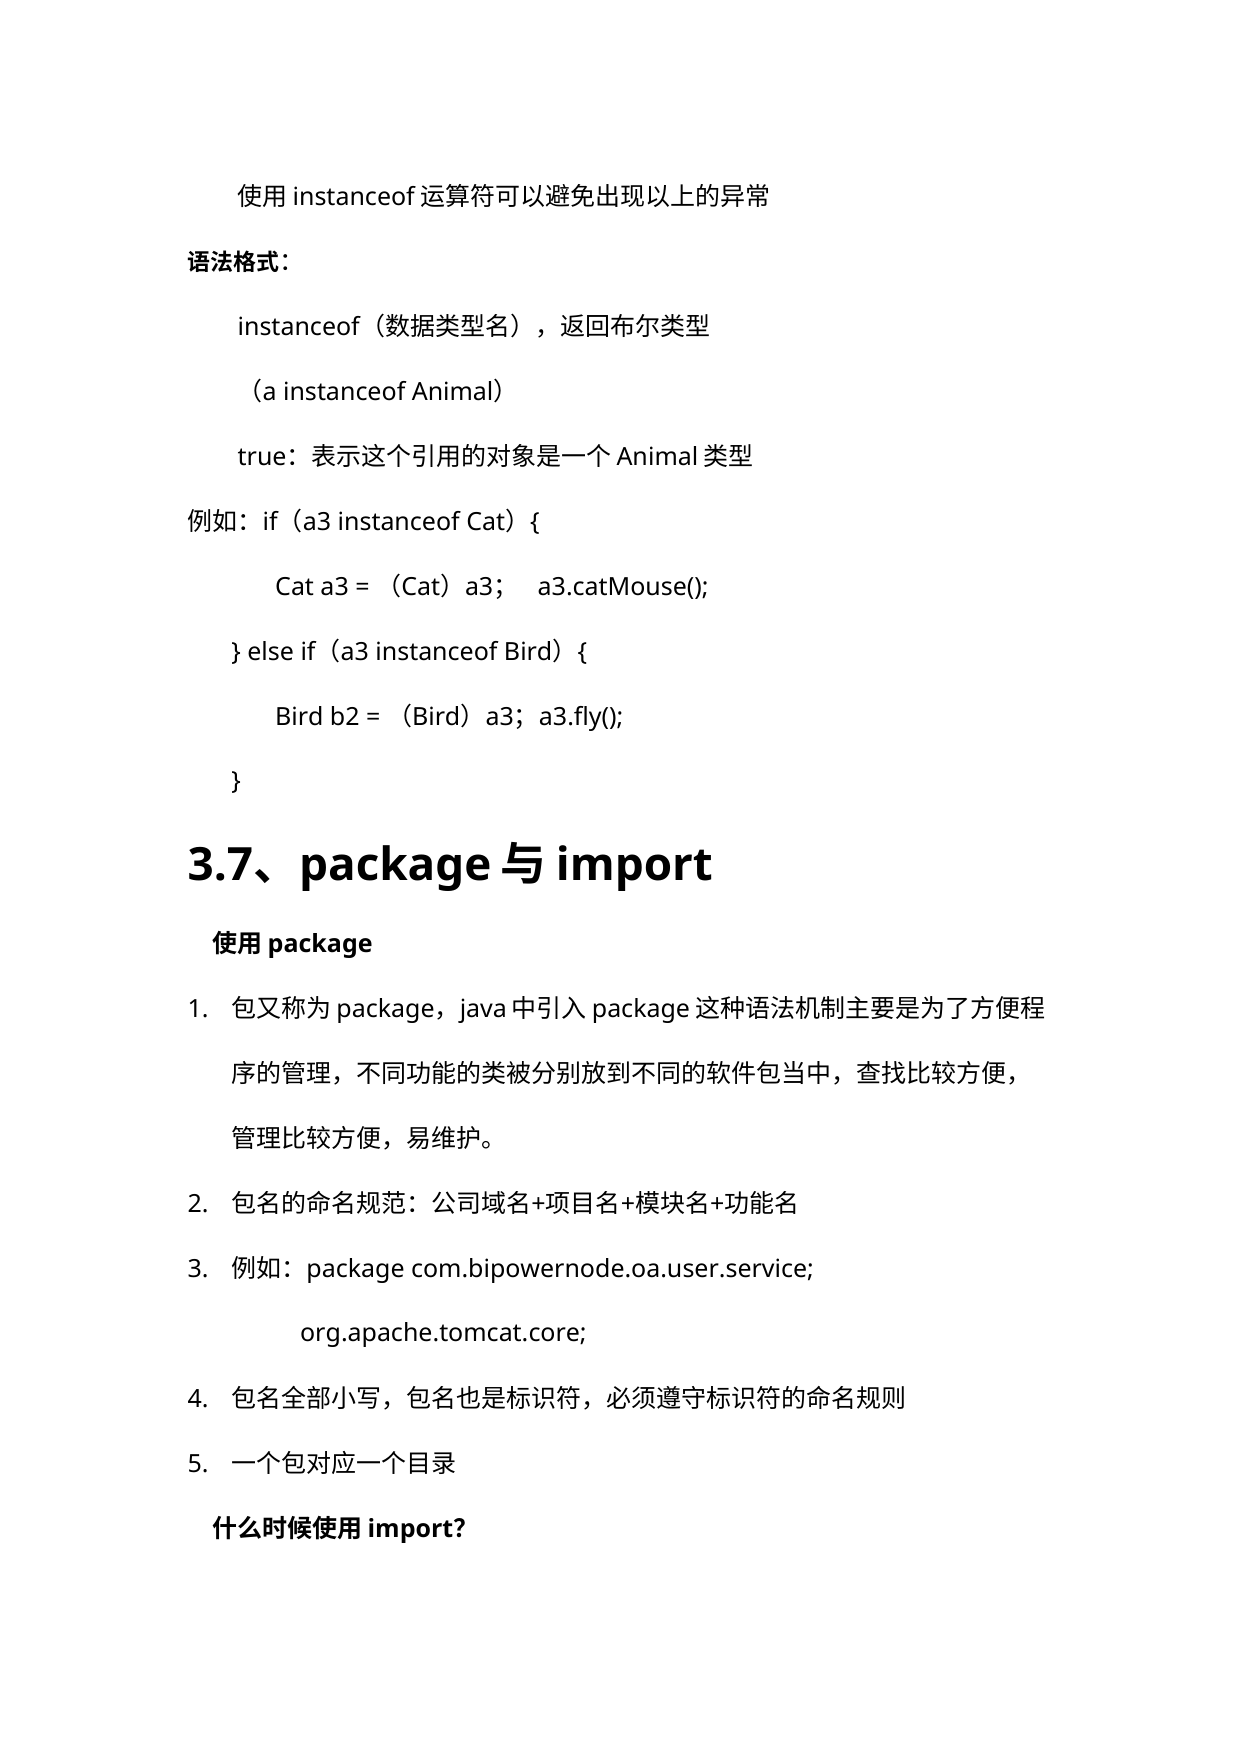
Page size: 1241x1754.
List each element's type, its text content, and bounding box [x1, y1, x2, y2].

subtitle 3.7、package与import [187, 812, 1053, 909]
list 包名全部小写，包名也是标识符，必须遵守标识符的命名规则 [187, 1364, 1053, 1429]
text true：表示这个引用的对象是一个Animal类型 [237, 422, 1053, 487]
text instanceof（数据类型名），返回布尔类型 [237, 292, 1053, 357]
text 使用package [212, 909, 1053, 974]
list 一个包对应一个目录 [187, 1429, 1053, 1494]
text （a instanceof Animal） [237, 357, 1053, 422]
list 包又称为package，java中引入package这种语法机制主要是为了方便程序的管理，不同功能的类被分别放到不同的软件包当中，查找比较方便，管理比较方便，易维护。 [187, 974, 1053, 1169]
text 什么时候使用import？ [212, 1494, 1053, 1559]
text Cat a3 = （Cat）a3； a3.catMouse(); [187, 552, 1053, 617]
text 使用instanceof运算符可以避免出现以上的异常 [237, 162, 1053, 227]
text 语法格式： [187, 227, 1053, 292]
text Bird b2 = （Bird）a3；a3.fly(); [231, 682, 1053, 747]
list 包名的命名规范：公司域名+项目名+模块名+功能名 [187, 1169, 1053, 1234]
text } else if（a3 instanceof Bird）{ [231, 617, 1053, 682]
text 例如：if（a3 instanceof Cat）{ [187, 487, 1053, 552]
list org.apache.tomcat.core; [275, 1299, 1053, 1364]
text } [231, 747, 1053, 812]
list 例如：package com.bipowernode.oa.user.service; [187, 1234, 1053, 1299]
